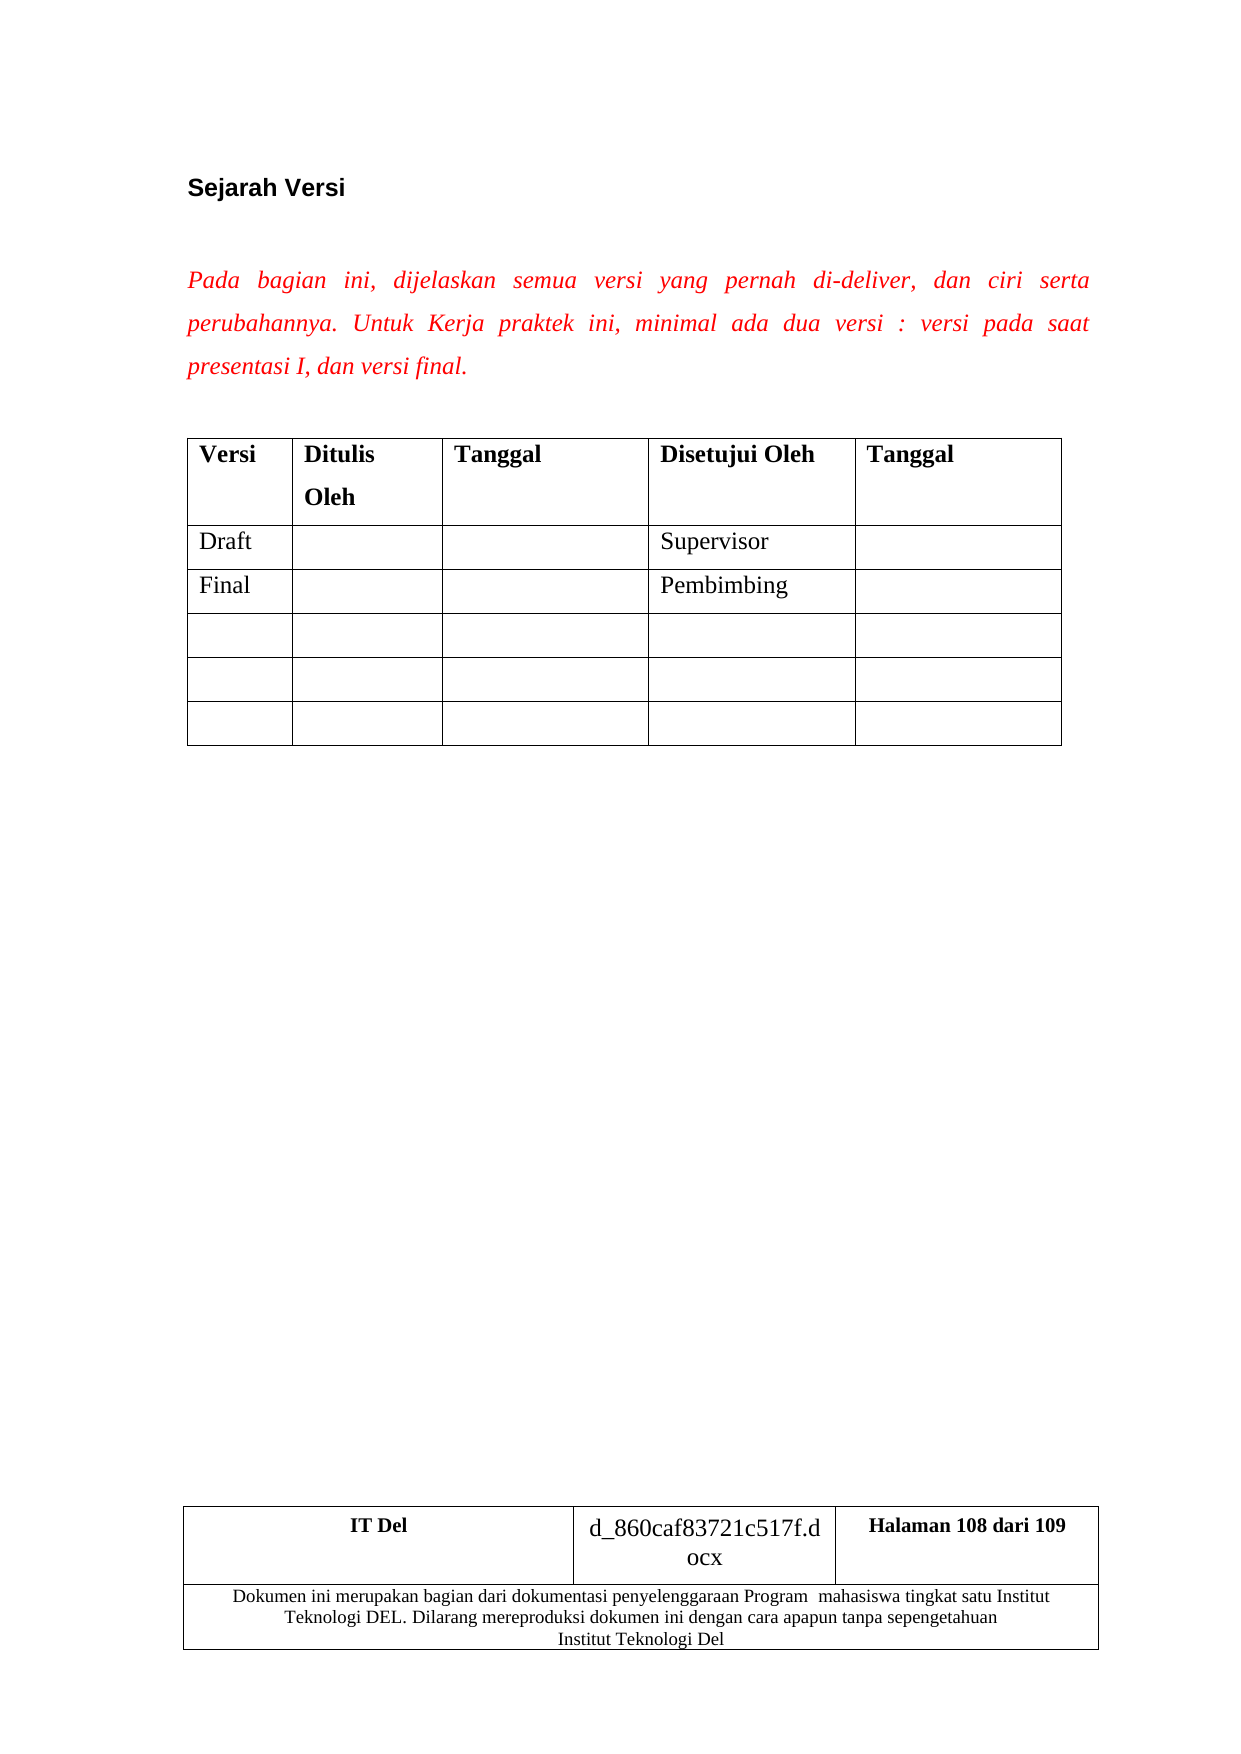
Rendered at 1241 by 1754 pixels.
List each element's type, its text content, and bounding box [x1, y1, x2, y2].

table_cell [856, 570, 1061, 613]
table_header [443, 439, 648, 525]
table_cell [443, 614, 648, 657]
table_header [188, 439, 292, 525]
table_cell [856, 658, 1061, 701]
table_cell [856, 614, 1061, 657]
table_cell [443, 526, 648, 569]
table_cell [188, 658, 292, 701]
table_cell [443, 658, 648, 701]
text Pada bagian ini, dijelaskan semua versi yang pernah di-deliver, dan ciri serta perubahannya. Untuk Kerja praktek ini, minimal ada dua versi : versi pada saat presentasi I, dan versi final. [187, 265, 1092, 380]
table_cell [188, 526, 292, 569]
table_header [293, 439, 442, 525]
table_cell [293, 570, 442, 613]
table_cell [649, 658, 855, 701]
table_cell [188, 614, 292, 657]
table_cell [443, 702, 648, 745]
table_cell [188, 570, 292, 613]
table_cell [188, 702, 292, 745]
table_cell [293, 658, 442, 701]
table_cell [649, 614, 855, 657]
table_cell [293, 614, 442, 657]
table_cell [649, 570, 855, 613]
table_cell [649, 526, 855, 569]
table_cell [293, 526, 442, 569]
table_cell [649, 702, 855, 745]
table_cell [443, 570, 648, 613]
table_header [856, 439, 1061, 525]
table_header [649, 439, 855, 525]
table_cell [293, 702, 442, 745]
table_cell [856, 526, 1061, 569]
subtitle Sejarah Versi [187, 173, 1092, 201]
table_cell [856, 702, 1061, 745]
